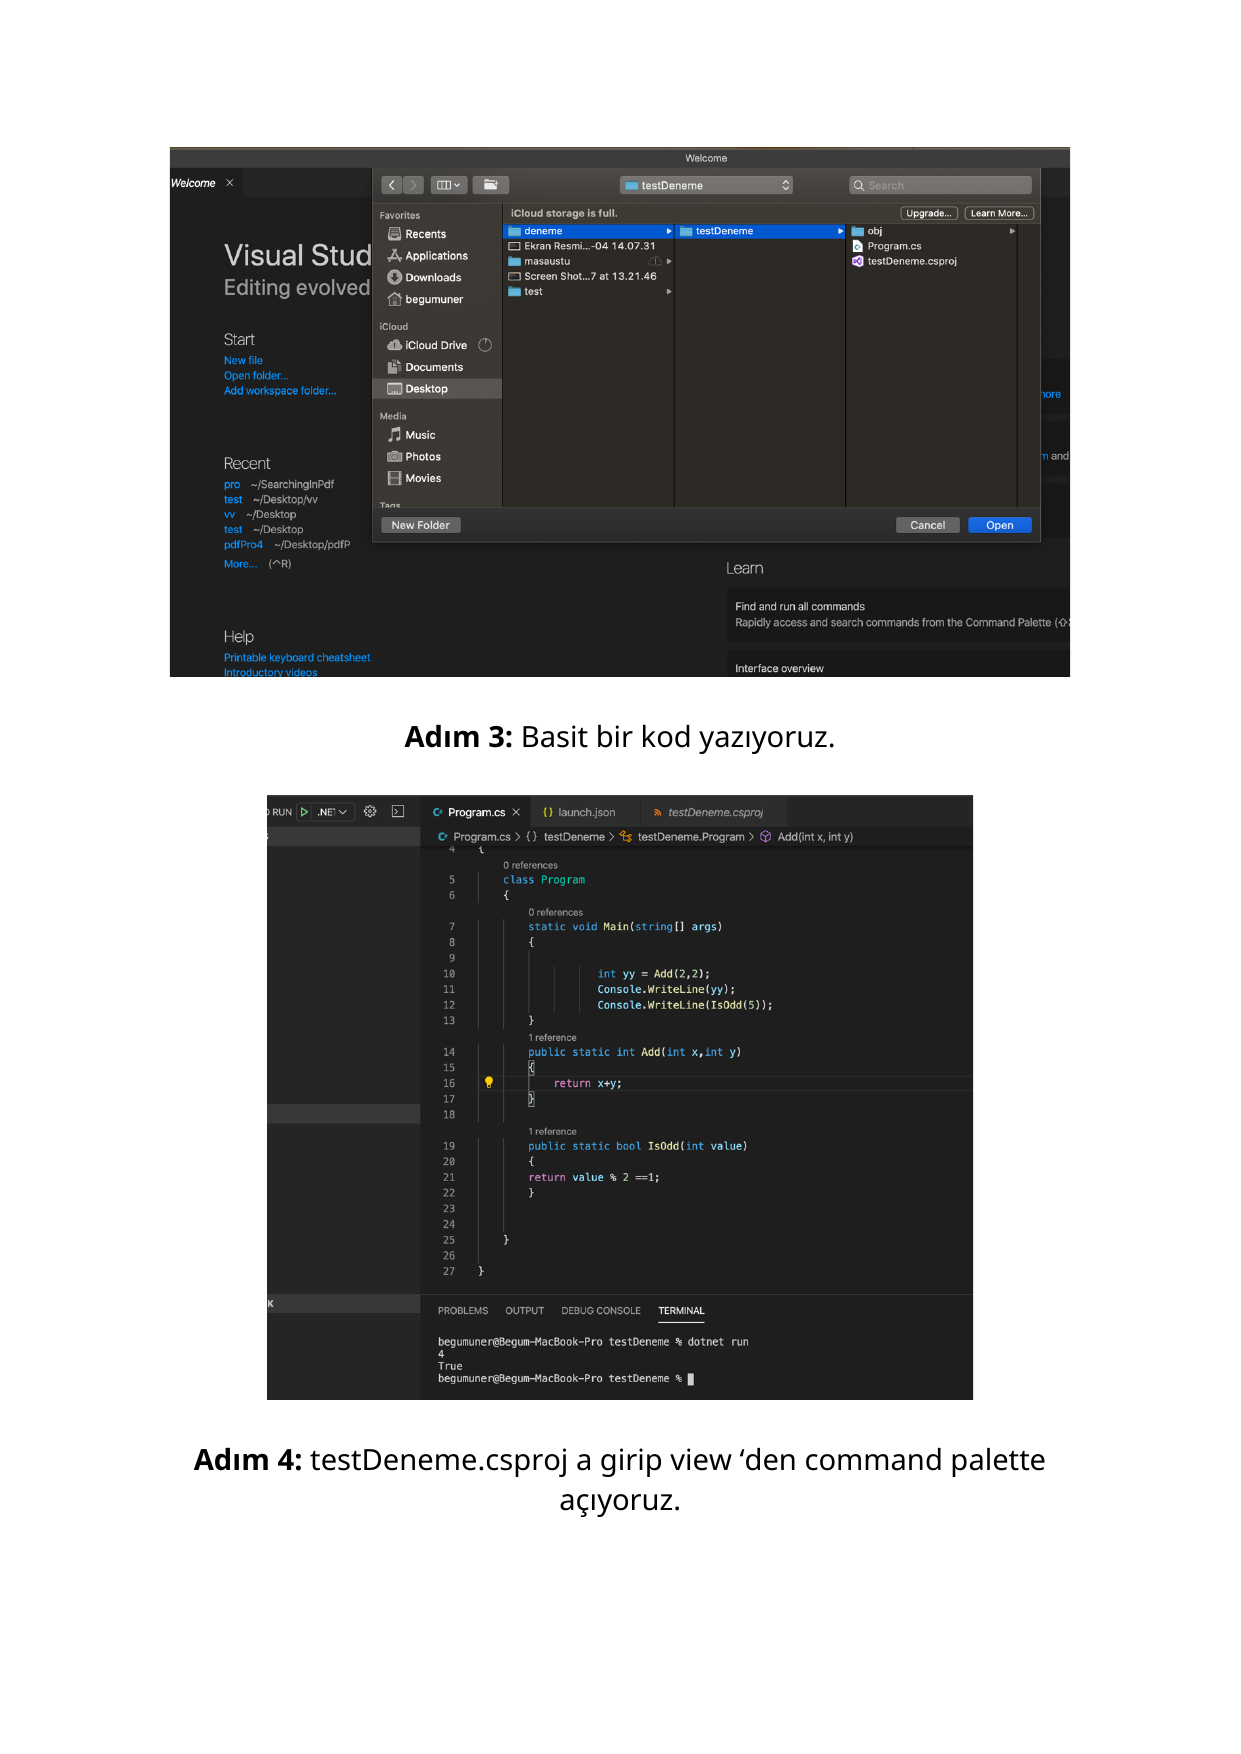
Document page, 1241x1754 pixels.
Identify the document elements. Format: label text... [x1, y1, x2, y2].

picture [169, 147, 1071, 677]
picture [267, 795, 974, 1400]
text Adım 3: Basit bir kod yazıyoruz. [148, 716, 1093, 756]
text Adım 4: testDeneme.csproj a girip view ‘den command palette açıyoruz. [148, 1439, 1093, 1519]
